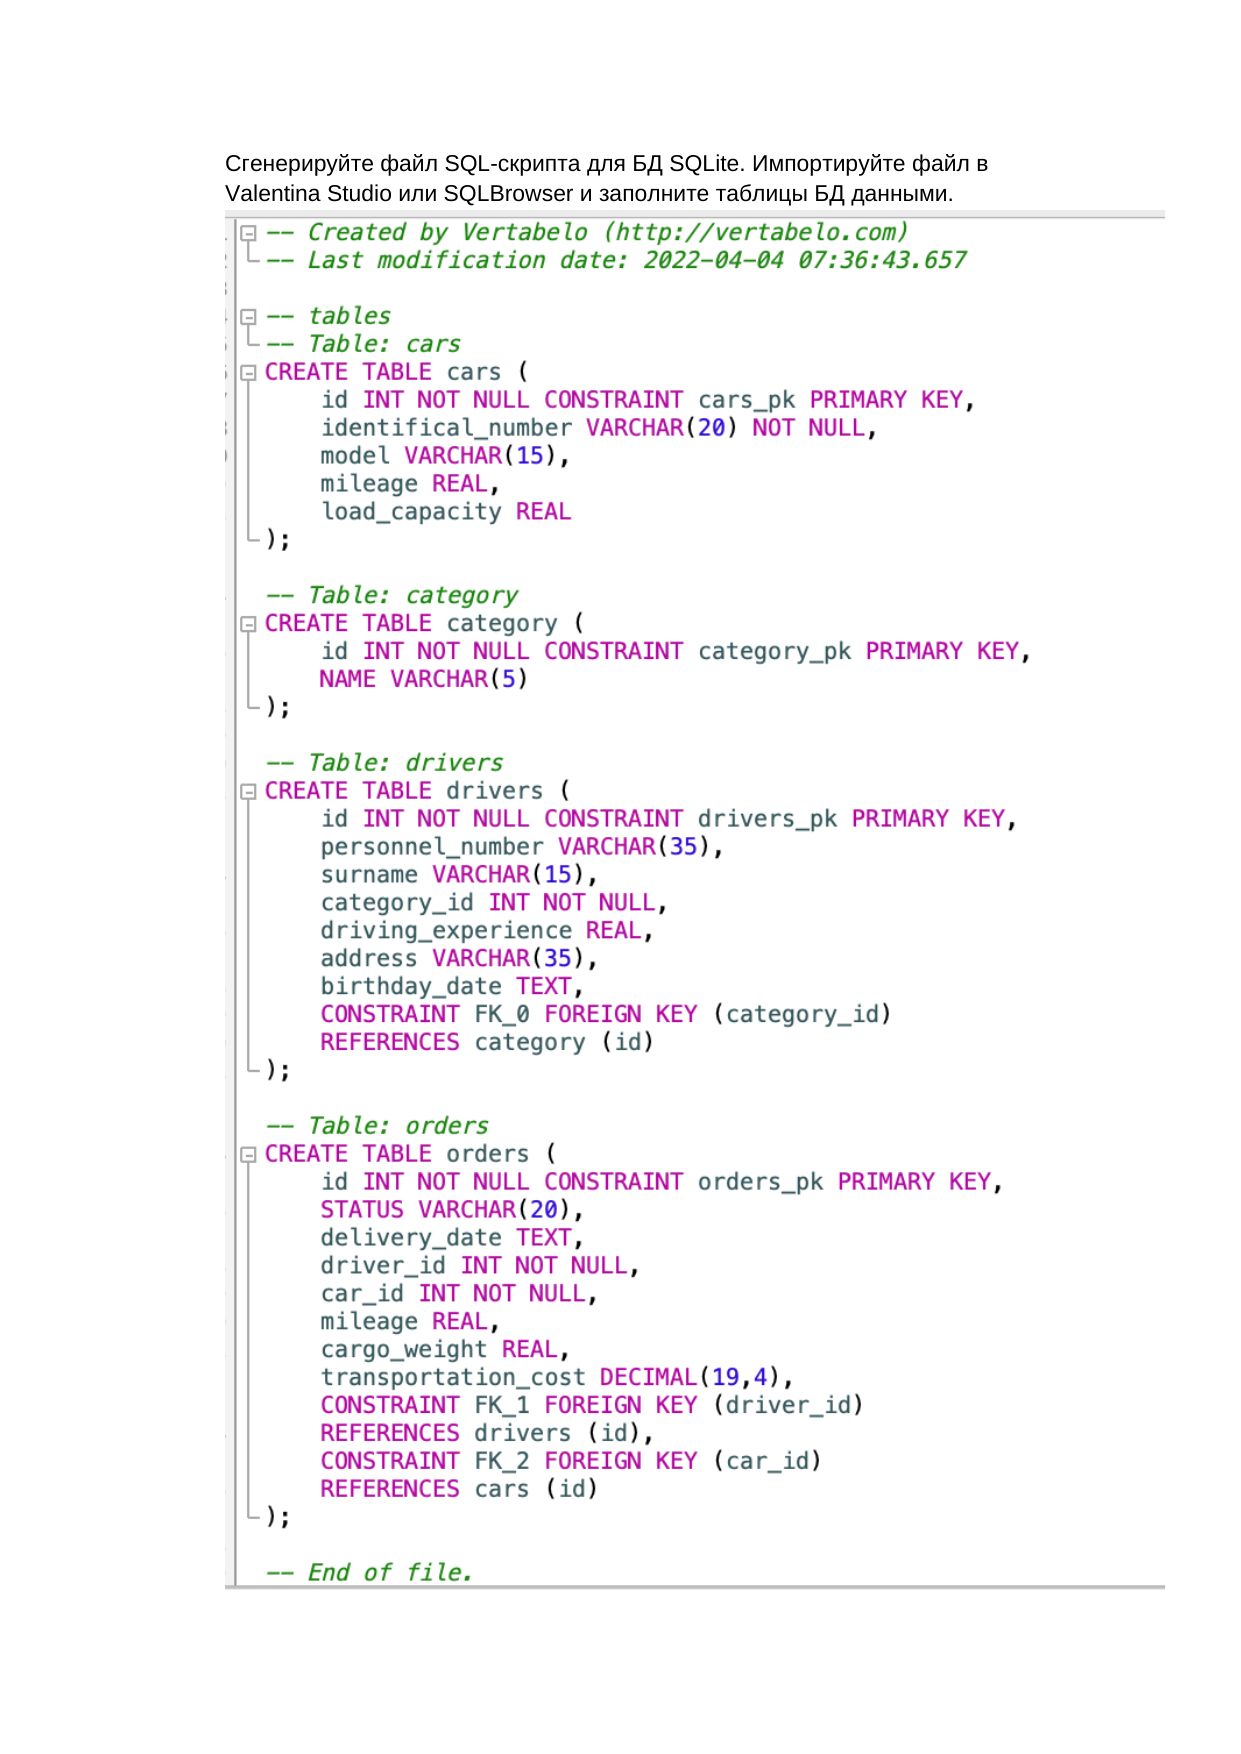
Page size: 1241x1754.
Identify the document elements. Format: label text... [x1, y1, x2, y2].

picture [225, 210, 1166, 1590]
text Сгенерируйте файл SQL-скрипта для БД SQLite. Импортируйте файл в Valentina Studio или SQLBrowser и заполните таблицы БД данными. [225, 150, 1090, 210]
